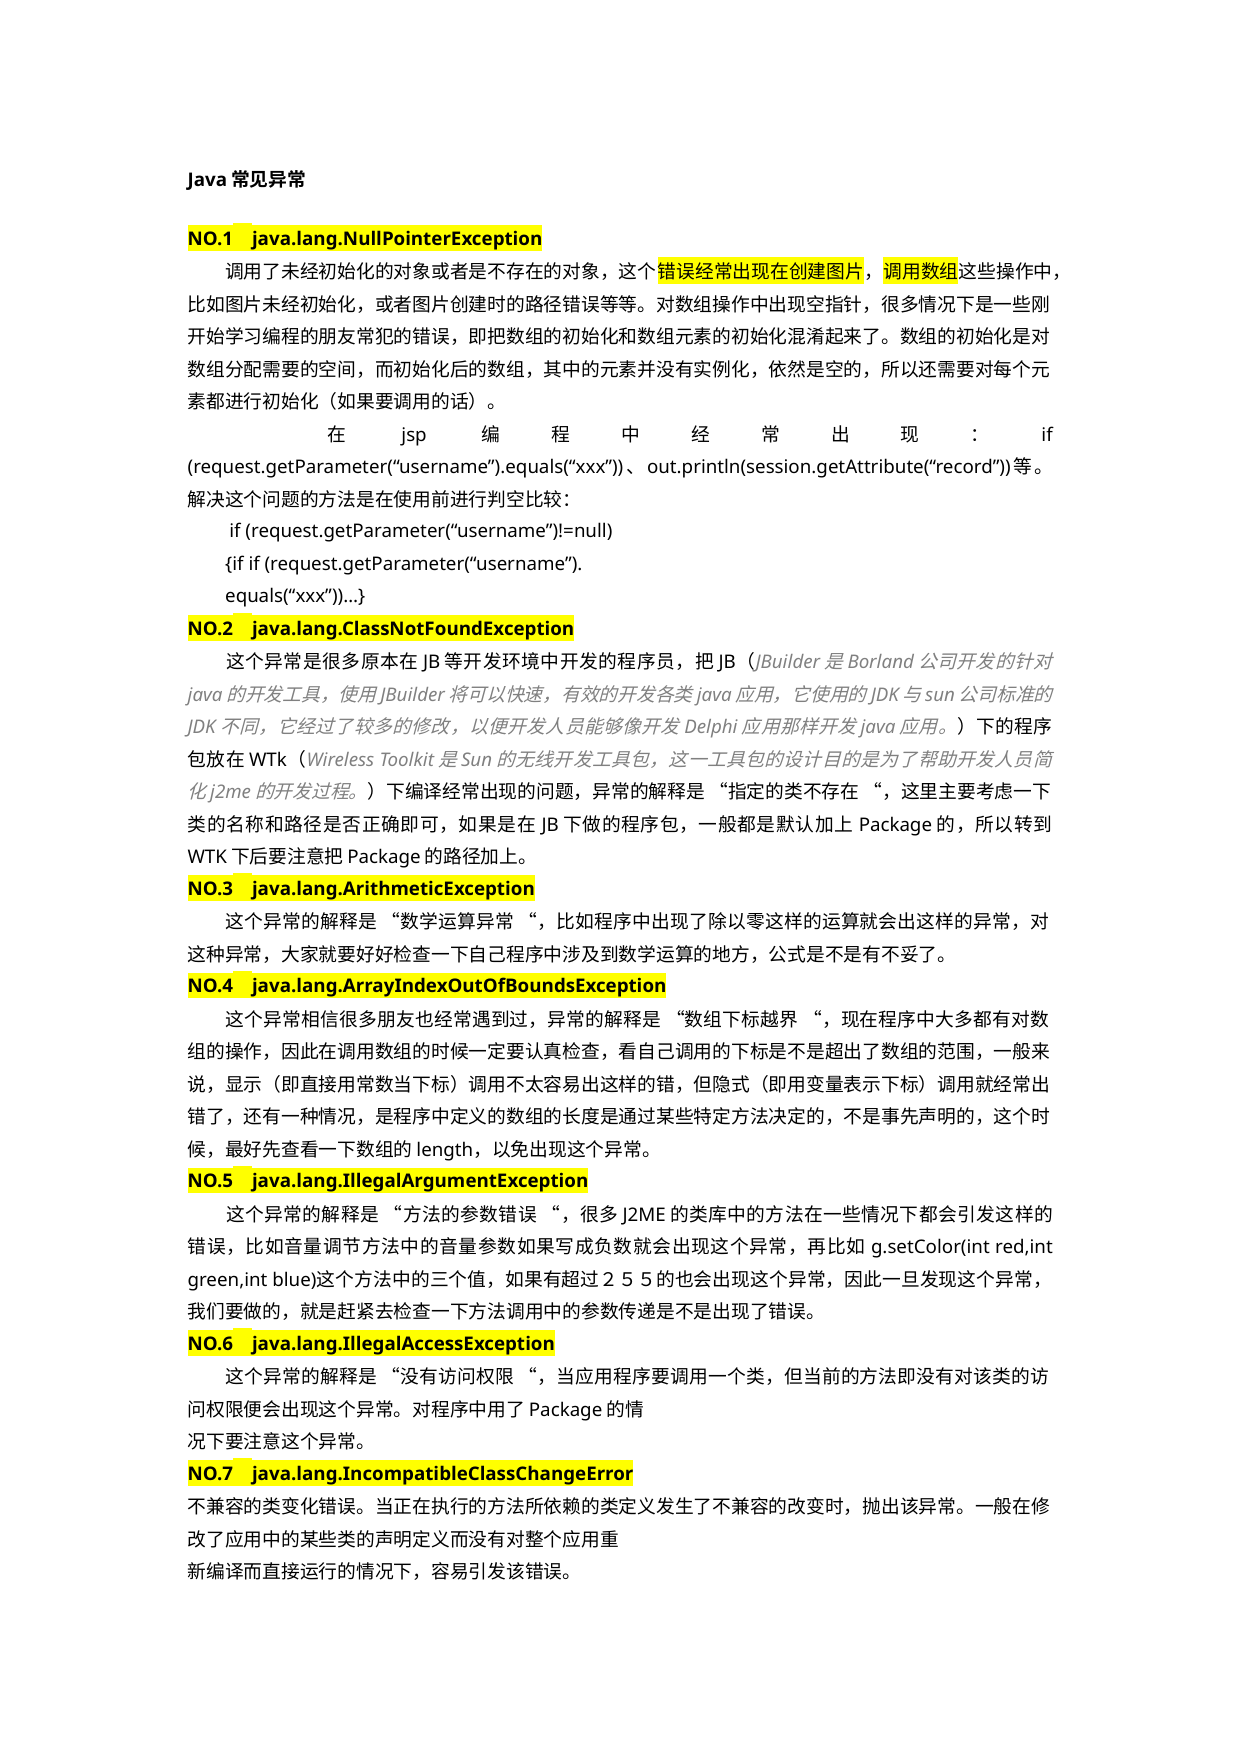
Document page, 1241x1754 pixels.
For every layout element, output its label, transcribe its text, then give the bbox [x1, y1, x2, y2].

text 这个异常相信很多朋友也经常遇到过，异常的解释是 “数组下标越界 “，现在程序中大多都有对数组的操作，因此在调用数组的时候一定要认真检查，看自己调用的下标是不是超出了数组的范围，一般来说，显示（即直接用常数当下标）调用不太容易出这样的错，但隐式（即用变量表示下标）调用就经常出错了，还有一种情况，是程序中定义的数组的长度是通过某些特定方法决定的，不是事先声明的，这个时候，最好先查看一下数组的length，以免出现这个异常。 [187, 1002, 1053, 1164]
text NO.4 java.lang.ArrayIndexOutOfBoundsException [187, 969, 1053, 1002]
text NO.2 java.lang.ClassNotFoundException [187, 612, 1053, 644]
text NO.5 java.lang.IllegalArgumentException [187, 1164, 1053, 1197]
subtitle Java常见异常 [187, 162, 1053, 194]
text equals(“xxx”))…} [187, 579, 1053, 612]
text 新编译而直接运行的情况下，容易引发该错误。 [187, 1554, 1053, 1587]
text 调用了未经初始化的对象或者是不存在的对象，这个错误经常出现在创建图片，调用数组这些操作中，比如图片未经初始化，或者图片创建时的路径错误等等。对数组操作中出现空指针，很多情况下是一些刚开始学习编程的朋友常犯的错误，即把数组的初始化和数组元素的初始化混淆起来了。数组的初始化是对数组分配需要的空间，而初始化后的数组，其中的元素并没有实例化，依然是空的，所以还需要对每个元素都进行初始化（如果要调用的话）。 [187, 254, 1053, 417]
text NO.3 java.lang.ArithmeticException [187, 872, 1053, 904]
text 这个异常的解释是 “方法的参数错误 “，很多J2ME的类库中的方法在一些情况下都会引发这样的错误，比如音量调节方法中的音量参数如果写成负数就会出现这个异常，再比如g.setColor(int red,int green,int blue)这个方法中的三个值，如果有超过２５５的也会出现这个异常，因此一旦发现这个异常，我们要做的，就是赶紧去检查一下方法调用中的参数传递是不是出现了错误。 [187, 1197, 1053, 1327]
text 这个异常是很多原本在JB等开发环境中开发的程序员，把JB（JBuilder是Borland公司开发的针对java的开发工具，使用JBuilder将可以快速，有效的开发各类java应用，它使用的JDK与sun公司标准的JDK不同，它经过了较多的修改，以便开发人员能够像开发Delphi应用那样开发java应用。）下的程序包放在WTk（Wireless Toolkit是Sun的无线开发工具包，这一工具包的设计目的是为了帮助开发人员简化j2me的开发过程。）下编译经常出现的问题，异常的解释是 “指定的类不存在 “，这里主要考虑一下类的名称和路径是否正确即可，如果是在JB下做的程序包，一般都是默认加上Package的，所以转到WTK下后要注意把Package的路径加上。 [187, 644, 1053, 872]
text 这个异常的解释是 “数学运算异常 “，比如程序中出现了除以零这样的运算就会出这样的异常，对这种异常，大家就要好好检查一下自己程序中涉及到数学运算的地方，公式是不是有不妥了。 [187, 904, 1053, 969]
text NO.7 java.lang.IncompatibleClassChangeError [187, 1457, 1053, 1489]
text if (request.getParameter(“username”)!=null) [187, 514, 1053, 547]
text NO.1 java.lang.NullPointerException [187, 222, 1053, 254]
text 在jsp编程中经常出现：if (request.getParameter(“username”).equals(“xxx”))、out.println(session.getAttribute(“record”))等。解决这个问题的方法是在使用前进行判空比较： [187, 417, 1053, 514]
text 况下要注意这个异常。 [187, 1424, 1053, 1457]
text NO.6 java.lang.IllegalAccessException [187, 1327, 1053, 1359]
text 不兼容的类变化错误。当正在执行的方法所依赖的类定义发生了不兼容的改变时，抛出该异常。一般在修改了应用中的某些类的声明定义而没有对整个应用重 [187, 1489, 1053, 1554]
text {if if (request.getParameter(“username”). [187, 547, 1053, 579]
text 这个异常的解释是 “没有访问权限 “，当应用程序要调用一个类，但当前的方法即没有对该类的访问权限便会出现这个异常。对程序中用了Package的情 [187, 1359, 1053, 1424]
